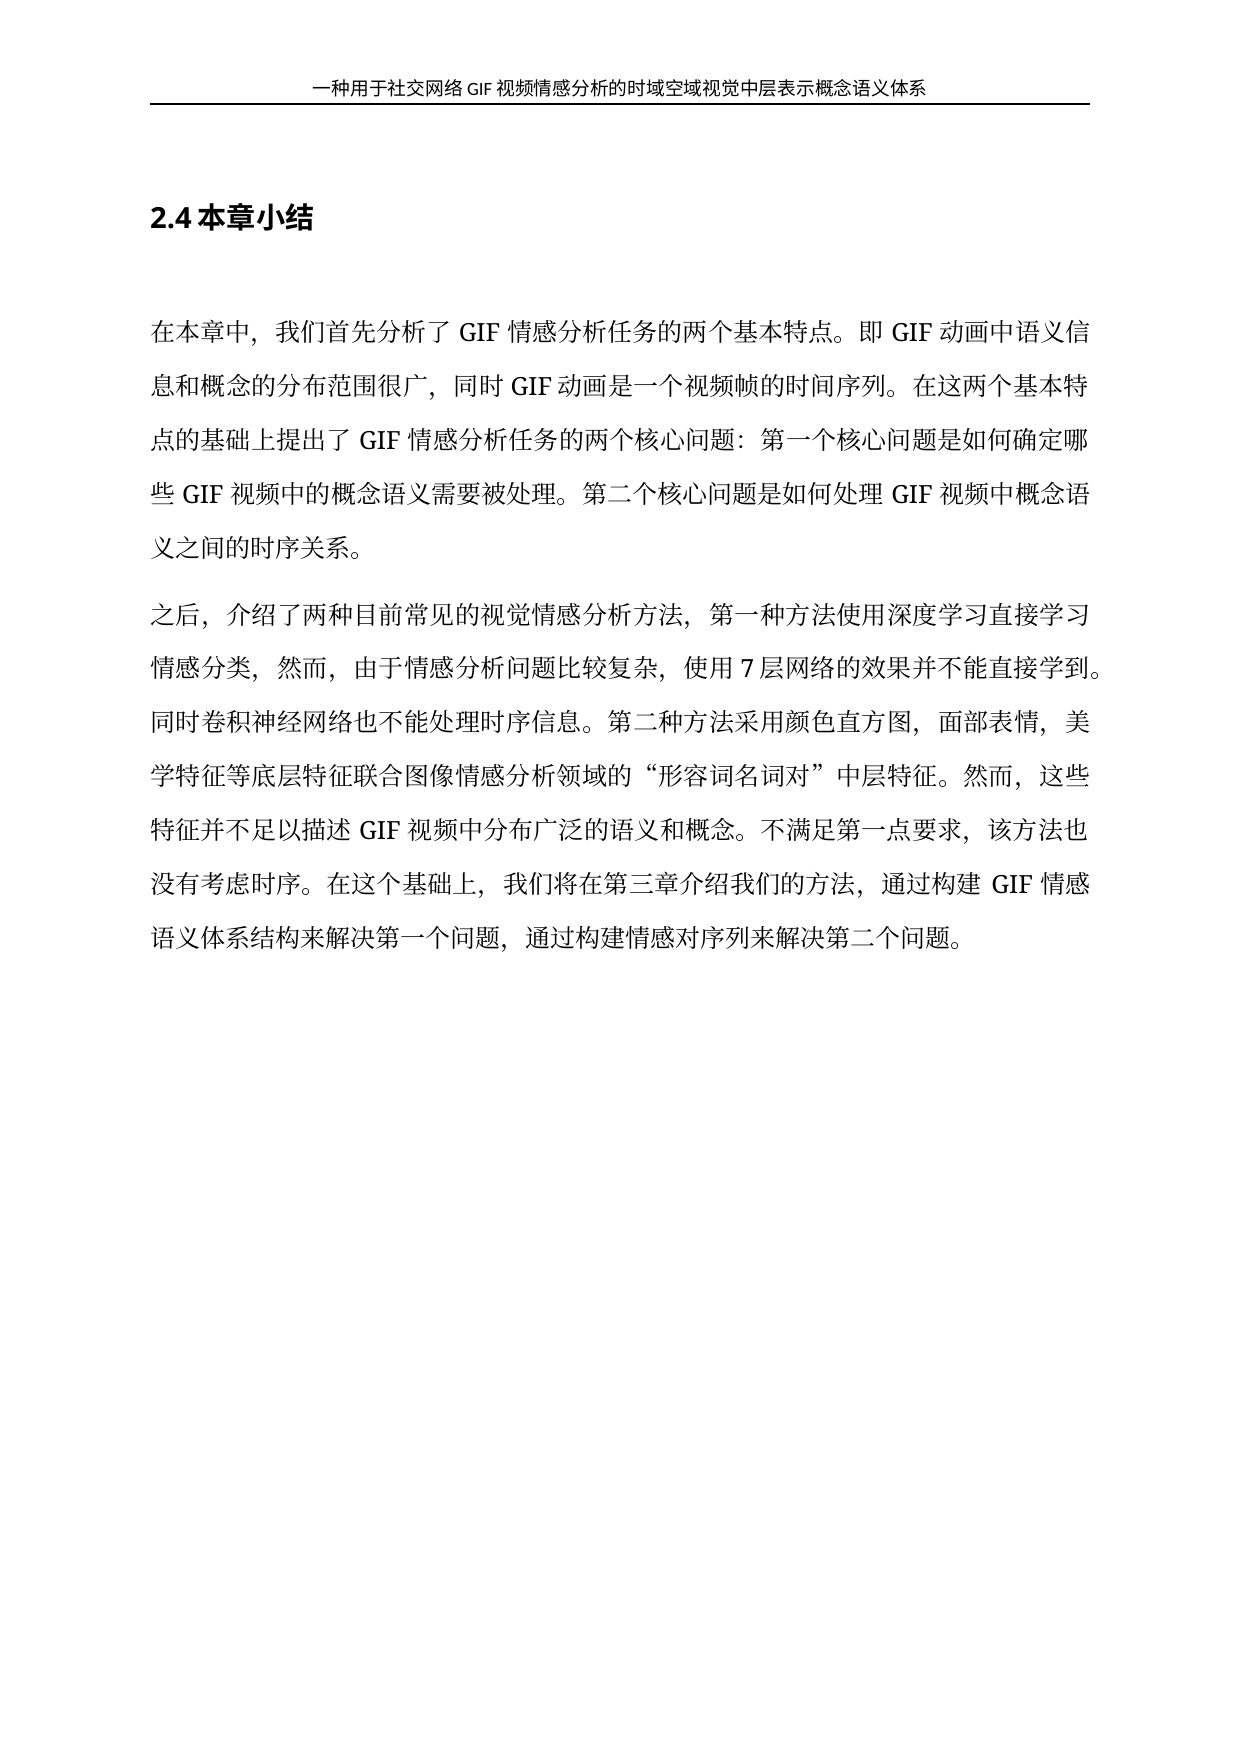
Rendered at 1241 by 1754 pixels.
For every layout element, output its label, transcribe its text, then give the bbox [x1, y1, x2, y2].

text 在本章中，我们首先分析了 GIF 情感分析任务的两个基本特点。即 GIF 动画中语义信息和概念的分布范围很广，同时GIF动画是一个视频帧的时间序列。在这两个基本特点的基础上提出了 GIF 情感分析任务的两个核心问题：第一个核心问题是如何确定哪些 GIF 视频中的概念语义需要被处理。第二个核心问题是如何处理 GIF 视频中概念语义之间的时序关系。 [150, 313, 1090, 565]
text 2.4本章小结 [150, 195, 1090, 237]
text 之后，介绍了两种目前常见的视觉情感分析方法，第一种方法使用深度学习直接学习情感分类，然而，由于情感分析问题比较复杂，使用7层网络的效果并不能直接学到。同时卷积神经网络也不能处理时序信息。第二种方法采用颜色直方图，面部表情，美学特征等底层特征联合图像情感分析领域的“形容词名词对”中层特征。然而，这些特征并不足以描述 GIF 视频中分布广泛的语义和概念。不满足第一点要求，该方法也没有考虑时序。在这个基础上，我们将在第三章介绍我们的方法，通过构建 GIF 情感语义体系结构来解决第一个问题，通过构建情感对序列来解决第二个问题。 [150, 595, 1090, 955]
